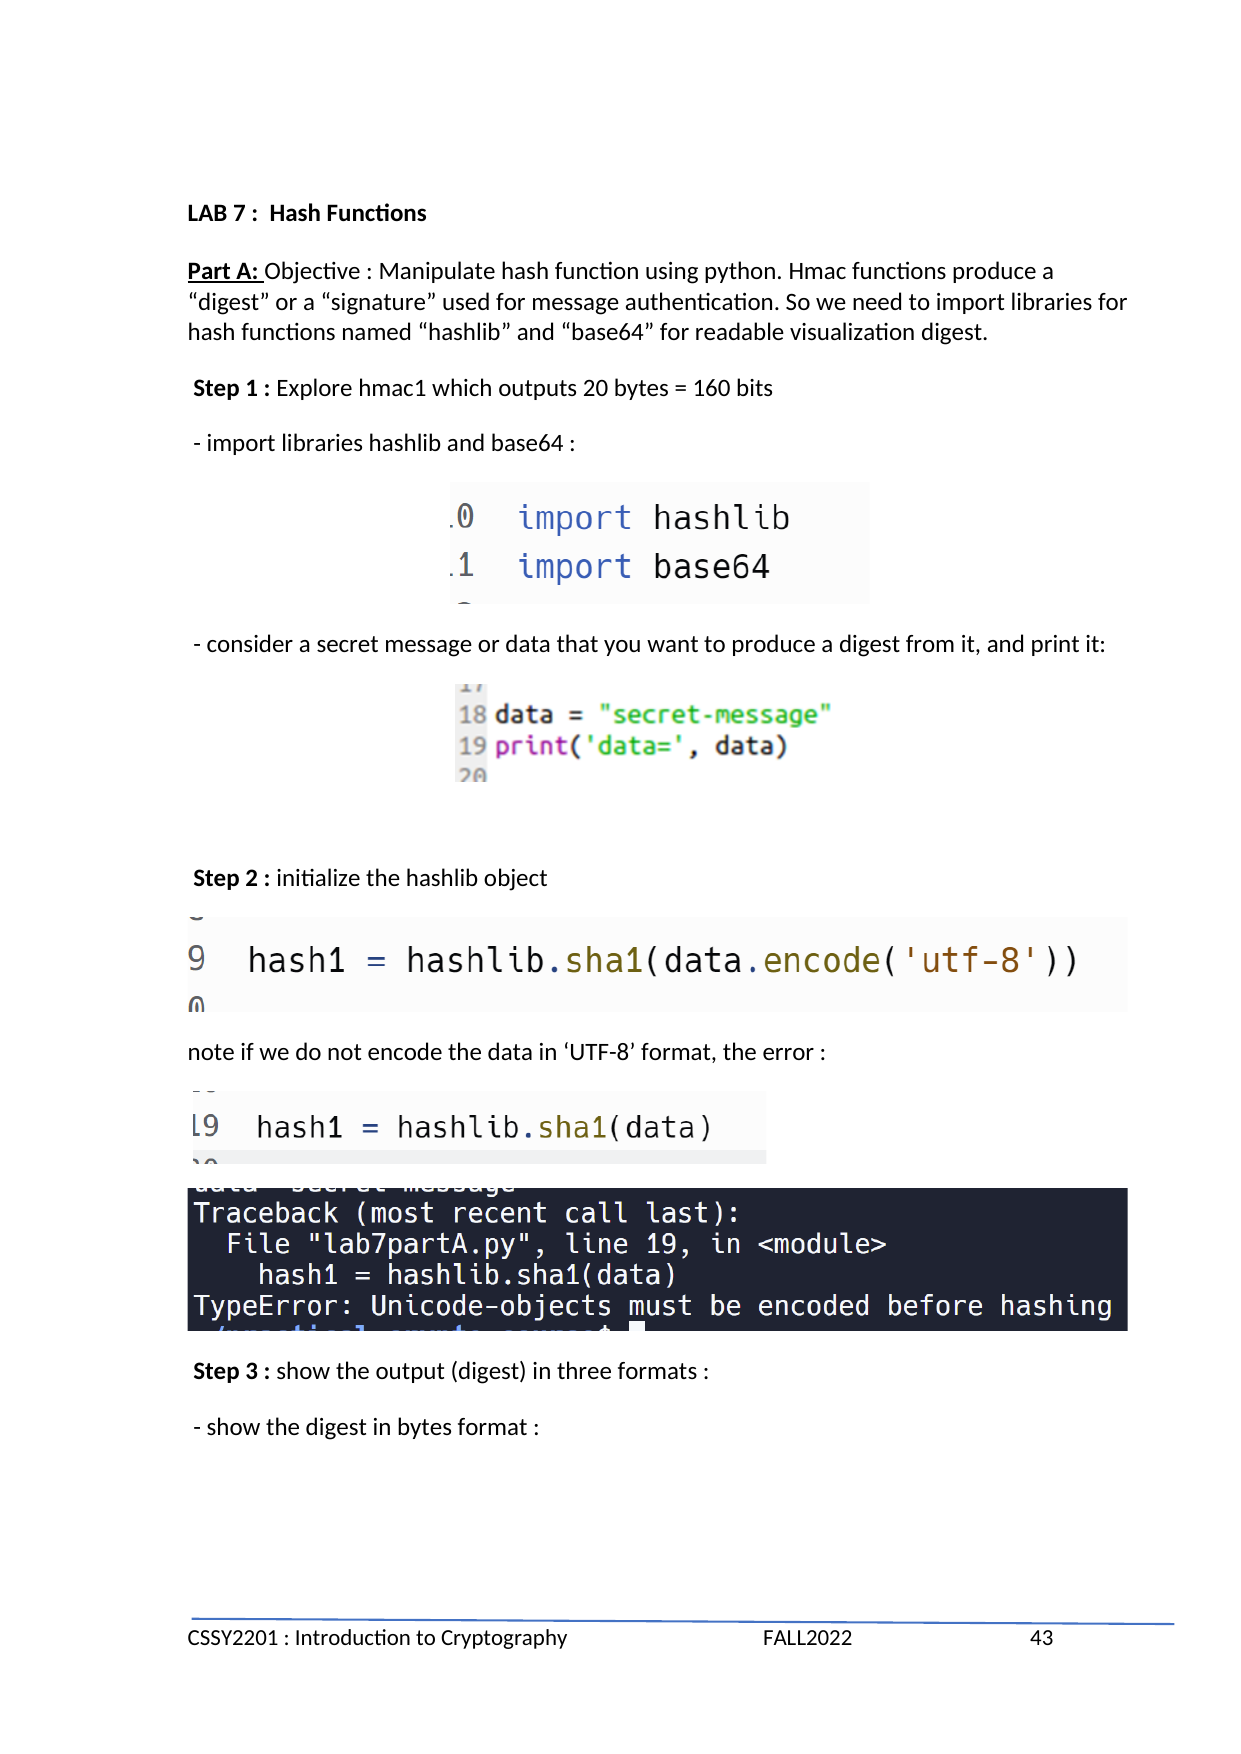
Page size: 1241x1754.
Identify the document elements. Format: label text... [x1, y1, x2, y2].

text Part A: Objective : Manipulate hash function using python. Hmac functions produce a “digest” or a “signature” used for message authentication. So we need to import libraries for hash functions named “hashlib” and “base64” for readable visualization digest. [187, 255, 1132, 347]
text note if we do not encode the data in ‘UTF-8’ format, the error : [187, 1036, 1132, 1067]
text Step 2 : initialize the hashlib object [187, 862, 1132, 892]
text Step 3 : show the output (digest) in three formats : [187, 1355, 1132, 1386]
picture [450, 482, 870, 604]
text Step 1 : Explore hmac1 which outputs 20 bytes = 160 bits [187, 372, 1132, 402]
text LAB 7 : Hash Functions [187, 197, 1132, 228]
text - consider a secret message or data that you want to produce a digest from it, and print it: [187, 629, 1132, 659]
text - show the digest in bytes format : [187, 1411, 1132, 1441]
picture [187, 917, 1128, 1012]
picture [187, 1188, 1128, 1331]
picture [193, 1091, 767, 1164]
picture [455, 684, 871, 782]
text - import libraries hashlib and base64 : [187, 427, 1132, 458]
